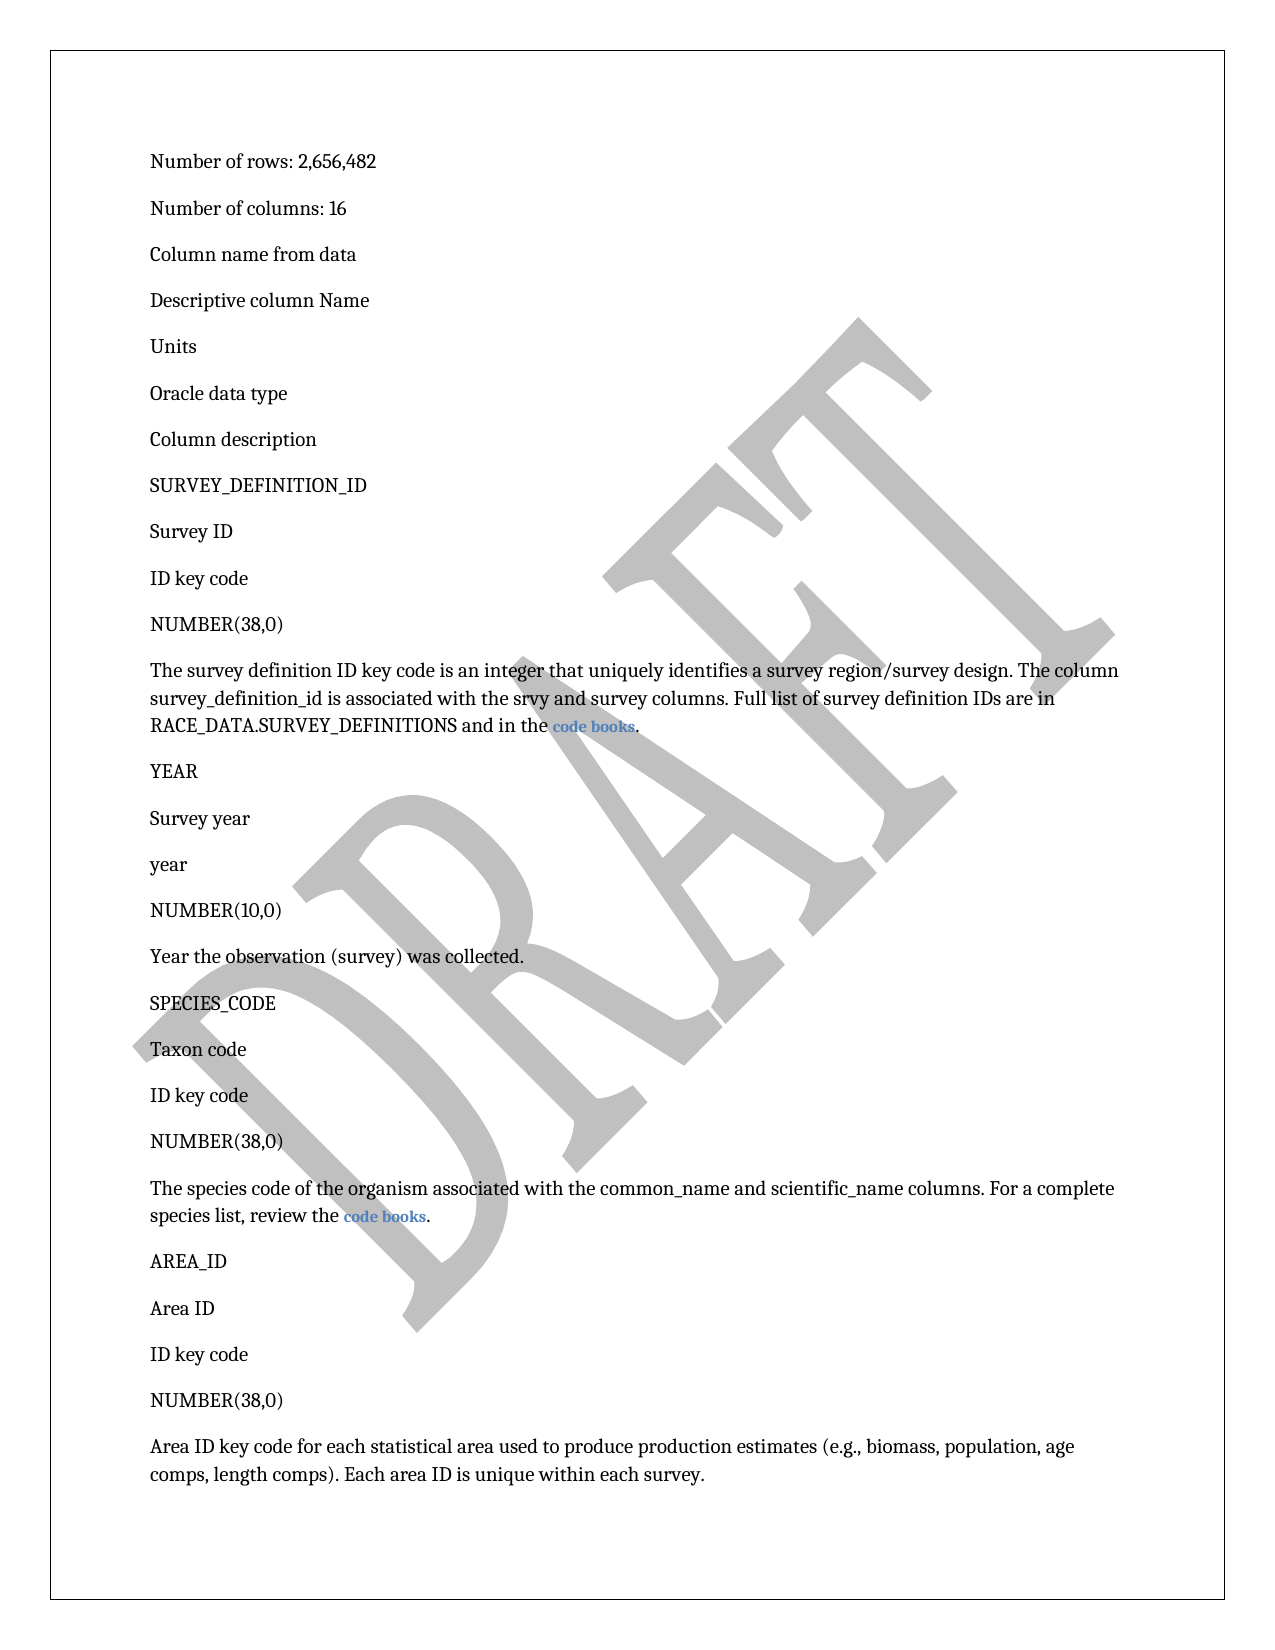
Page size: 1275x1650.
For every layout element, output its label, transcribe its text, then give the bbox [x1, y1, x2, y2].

text SPECIES_CODE [150, 991, 1125, 1015]
text ID key code [150, 1084, 1125, 1108]
text Column description [150, 427, 1125, 451]
text NUMBER(38,0) [150, 1130, 1125, 1154]
text Taxon code [150, 1037, 1125, 1061]
text YEAR [150, 760, 1125, 784]
text Survey ID [150, 520, 1125, 544]
text NUMBER(38,0) [150, 1389, 1125, 1413]
text Descriptive column Name [150, 289, 1125, 313]
text year [150, 852, 1125, 876]
text Area ID key code for each statistical area used to produce production estimates (e.g., biomass, population, age comps, length comps). Each area ID is unique within each survey. [150, 1435, 1125, 1486]
text ID key code [150, 566, 1125, 590]
text AREA_ID [150, 1250, 1125, 1274]
text Number of rows: 2,656,482 [150, 150, 1125, 174]
text Column name from data [150, 242, 1125, 266]
text Units [150, 335, 1125, 359]
text Number of columns: 16 [150, 196, 1125, 220]
text NUMBER(10,0) [150, 899, 1125, 923]
text SURVEY_DEFINITION_ID [150, 474, 1125, 498]
text Survey year [150, 806, 1125, 830]
text NUMBER(38,0) [150, 612, 1125, 636]
text Area ID [150, 1296, 1125, 1320]
text The species code of the organism associated with the common_name and scientific_name columns. For a complete species list, review the code books. [150, 1176, 1125, 1228]
text ID key code [150, 1342, 1125, 1366]
text The survey definition ID key code is an integer that uniquely identifies a survey region/survey design. The column survey_definition_id is associated with the srvy and survey columns. Full list of survey definition IDs are in RACE_DATA.SURVEY_DEFINITIONS and in the code books. [150, 659, 1125, 738]
text Year the observation (survey) was collected. [150, 945, 1125, 969]
text Oracle data type [150, 381, 1125, 405]
